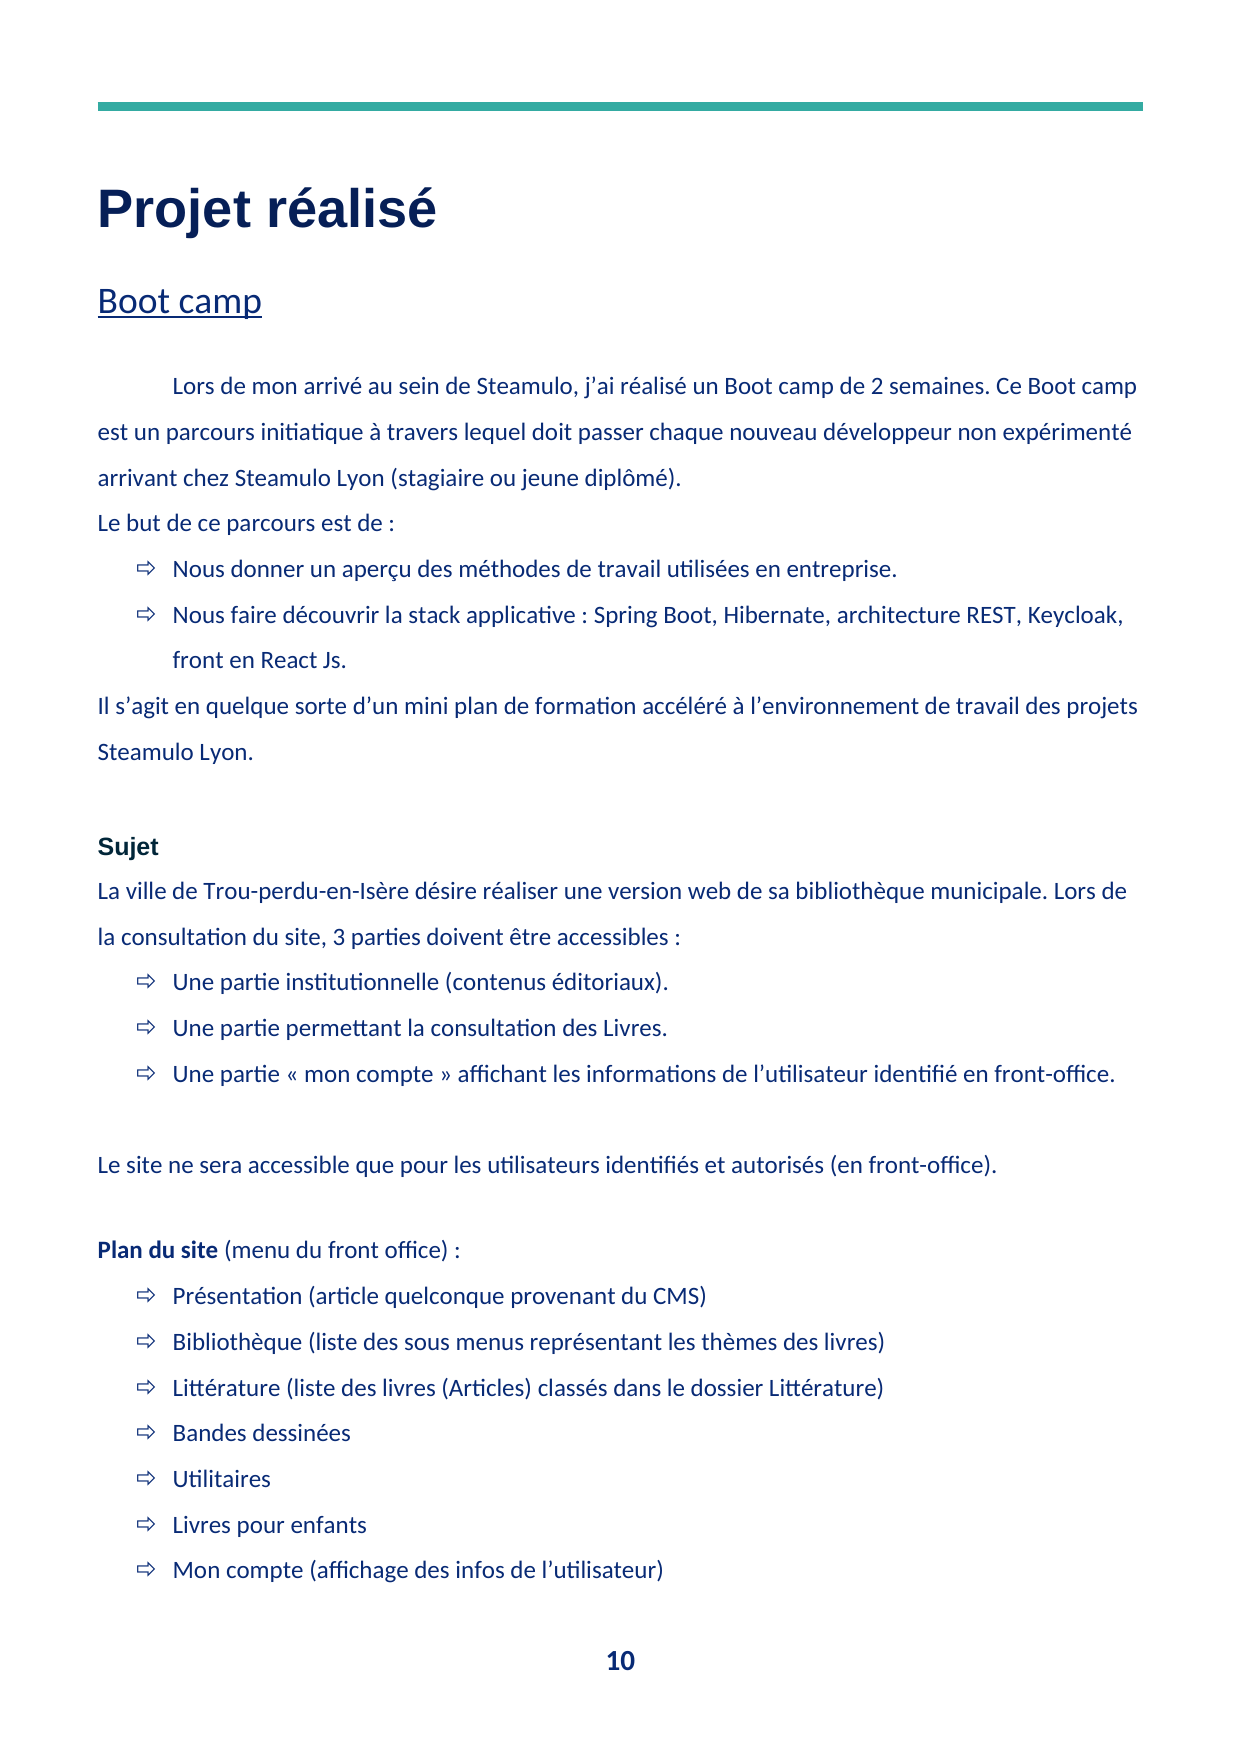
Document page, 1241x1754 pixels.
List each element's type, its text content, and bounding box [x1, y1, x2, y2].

subtitle Projet réalisé [97, 177, 1143, 239]
list Nous donner un aperçu des méthodes de travail utilisées en entreprise. [135, 553, 1143, 584]
text La ville de Trou-perdu-en-Isère désire réaliser une version web de sa bibliothèque municipale. Lors de la consultation du site, 3 parties doivent être accessibles : [97, 875, 1143, 951]
list Nous faire découvrir la stack applicative : Spring Boot, Hibernate, architecture REST, Keycloak, front en React Js. [135, 599, 1143, 675]
list Littérature (liste des livres (Articles) classés dans le dossier Littérature) [135, 1372, 1143, 1402]
text Il s’agit en quelque sorte d’un mini plan de formation accéléré à l’environnement de travail des projets Steamulo Lyon. [97, 690, 1143, 767]
list Utilitaires [135, 1463, 1143, 1494]
subtitle Sujet [97, 832, 1143, 861]
text Le site ne sera accessible que pour les utilisateurs identifiés et autorisés (en front-office). [97, 1149, 1143, 1180]
list Bandes dessinées [135, 1417, 1143, 1448]
text Plan du site (menu du front office) : [97, 1234, 1143, 1265]
text Le but de ce parcours est de : [97, 507, 1143, 538]
list Livres pour enfants [135, 1509, 1143, 1539]
list Une partie permettant la consultation des Livres. [135, 1012, 1143, 1043]
text Lors de mon arrivé au sein de Steamulo, j’ai réalisé un Boot camp de 2 semaines. Ce Boot camp est un parcours initiatique à travers lequel doit passer chaque nouveau développeur non expérimenté arrivant chez Steamulo Lyon (stagiaire ou jeune diplômé). [97, 370, 1143, 492]
list Bibliothèque (liste des sous menus représentant les thèmes des livres) [135, 1326, 1143, 1356]
list Présentation (article quelconque provenant du CMS) [135, 1280, 1143, 1311]
list Une partie « mon compte » affichant les informations de l’utilisateur identifié en front-office. [135, 1058, 1143, 1088]
subtitle Boot camp [97, 277, 1143, 322]
list Une partie institutionnelle (contenus éditoriaux). [135, 966, 1143, 997]
list Mon compte (affichage des infos de l’utilisateur) [135, 1554, 1143, 1585]
